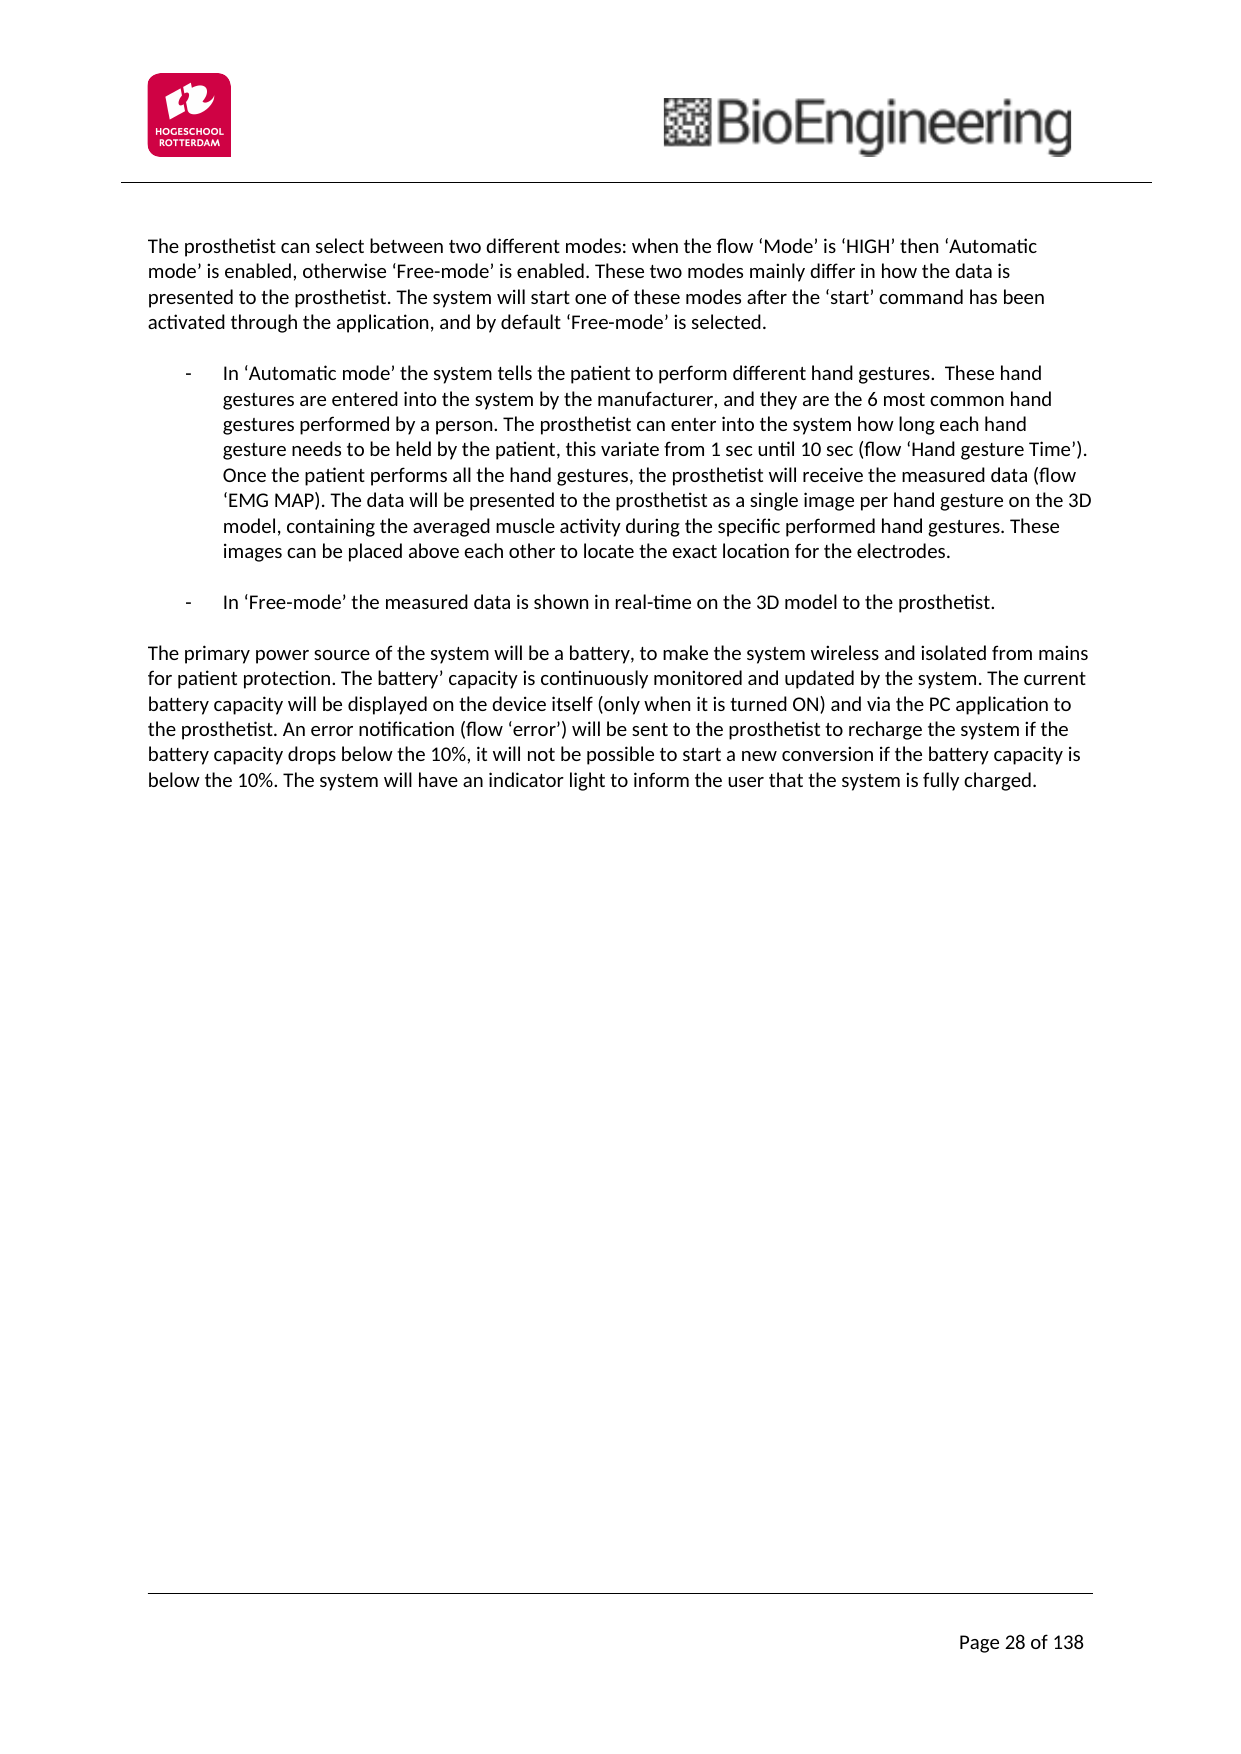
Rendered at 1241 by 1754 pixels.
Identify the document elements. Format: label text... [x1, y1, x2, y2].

list In ‘Automatic mode’ the system tells the patient to perform different hand gestures. These hand gestures are entered into the system by the manufacturer, and they are the 6 most common hand gestures performed by a person. The prosthetist can enter into the system how long each hand gesture needs to be held by the patient, this variate from 1 sec until 10 sec (flow ‘Hand gesture Time’). Once the patient performs all the hand gestures, the prosthetist will receive the measured data (flow ‘EMG MAP). The data will be presented to the prosthetist as a single image per hand gesture on the 3D model, containing the averaged muscle activity during the specific performed hand gestures. These images can be placed above each other to locate the exact location for the electrodes. [185, 360, 1093, 564]
picture [663, 98, 1072, 157]
picture [147, 73, 231, 157]
text The primary power source of the system will be a battery, to make the system wireless and isolated from mains for patient protection. The battery’ capacity is continuously monitored and updated by the system. The current battery capacity will be displayed on the device itself (only when it is turned ON) and via the PC application to the prosthetist. An error notification (flow ‘error’) will be sent to the prosthetist to recharge the system if the battery capacity drops below the 10%, it will not be possible to start a new conversion if the battery capacity is below the 10%. The system will have an indicator light to inform the user that the system is fully charged. [148, 640, 1093, 792]
list In ‘Free-mode’ the measured data is shown in real-time on the 3D model to the prosthetist. [185, 589, 1093, 614]
text The prosthetist can select between two different modes: when the flow ‘Mode’ is ‘HIGH’ then ‘Automatic mode’ is enabled, otherwise ‘Free-mode’ is enabled. These two modes mainly differ in how the data is presented to the prosthetist. The system will start one of these modes after the ‘start’ command has been activated through the application, and by default ‘Free-mode’ is selected. [148, 233, 1093, 335]
